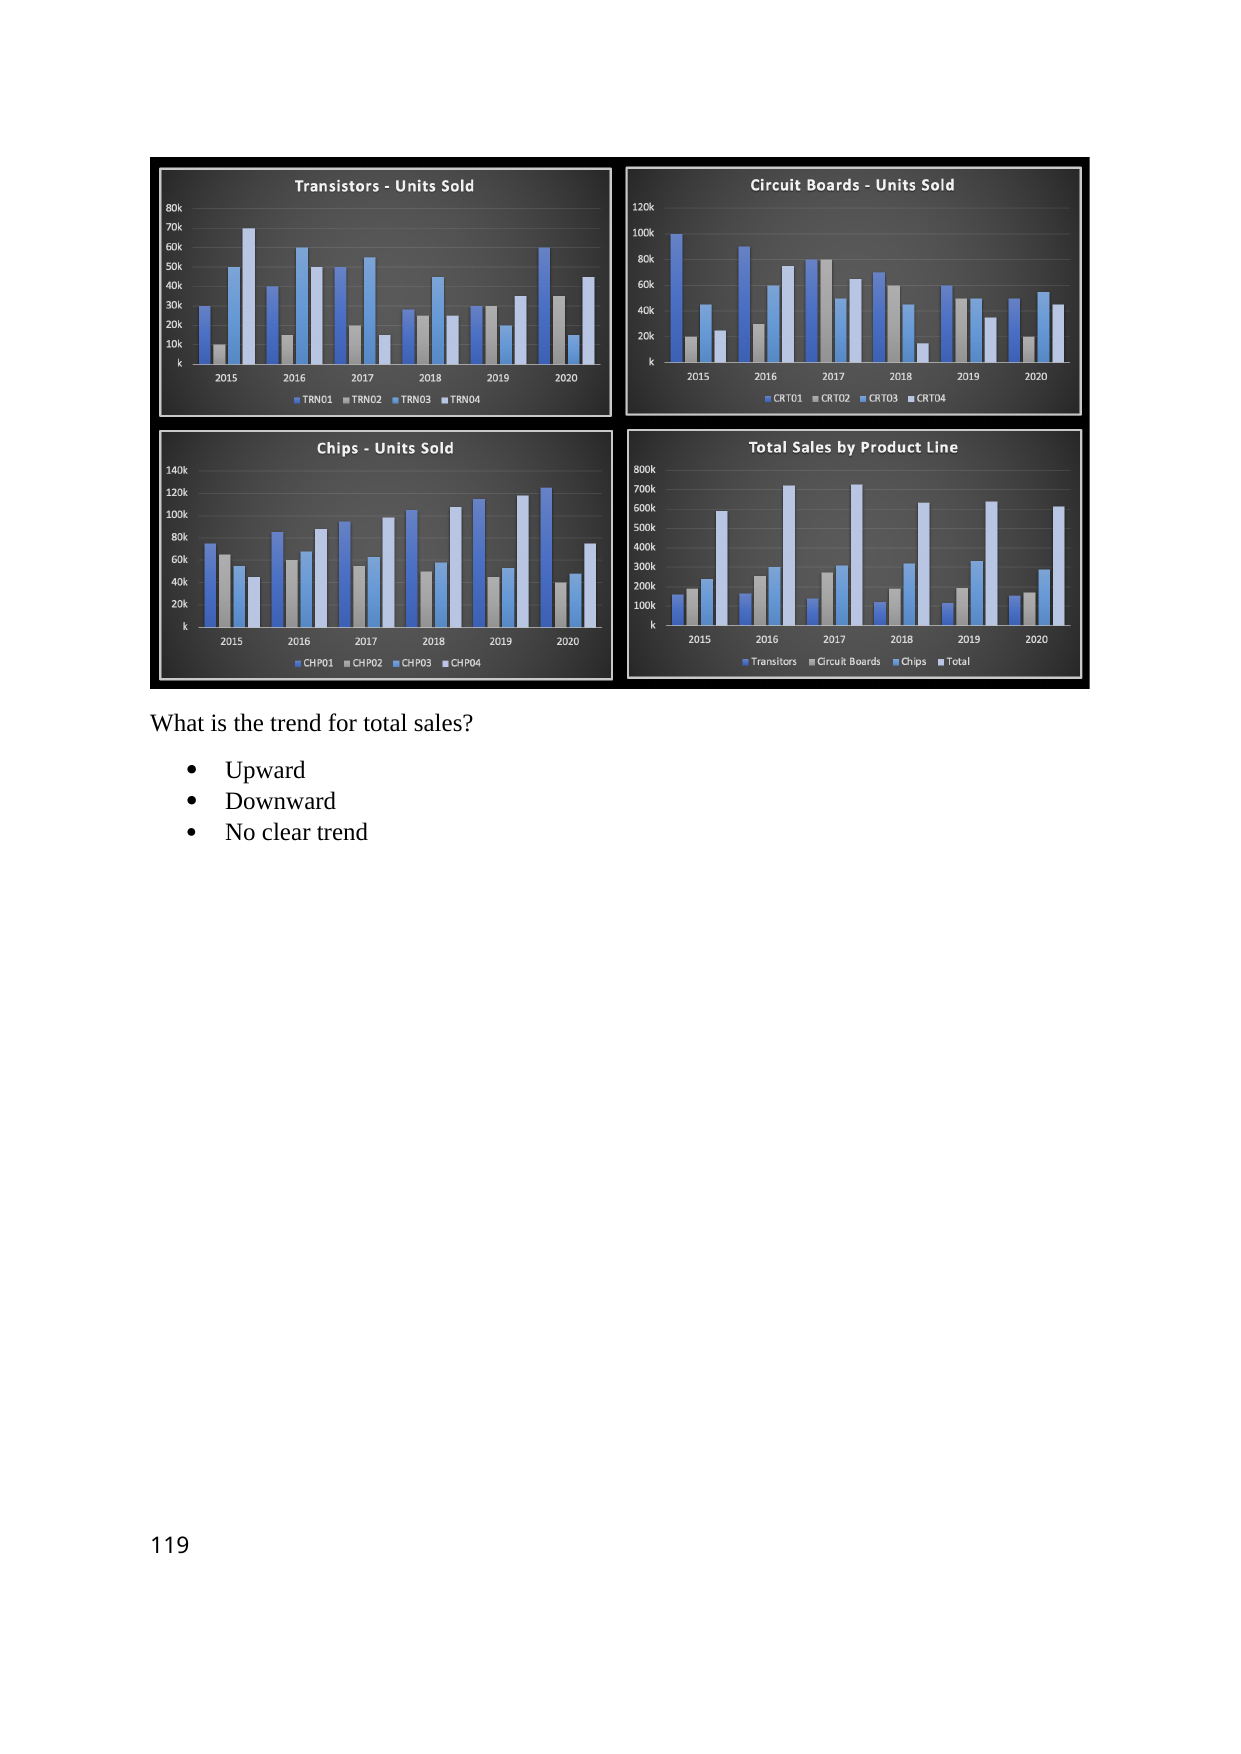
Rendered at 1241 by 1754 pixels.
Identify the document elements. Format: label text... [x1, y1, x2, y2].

list Upward [187, 755, 1090, 784]
picture [150, 157, 1090, 689]
list No clear trend [187, 817, 1090, 846]
text What is the trend for total sales? [150, 708, 1090, 736]
list Downward [187, 786, 1090, 815]
